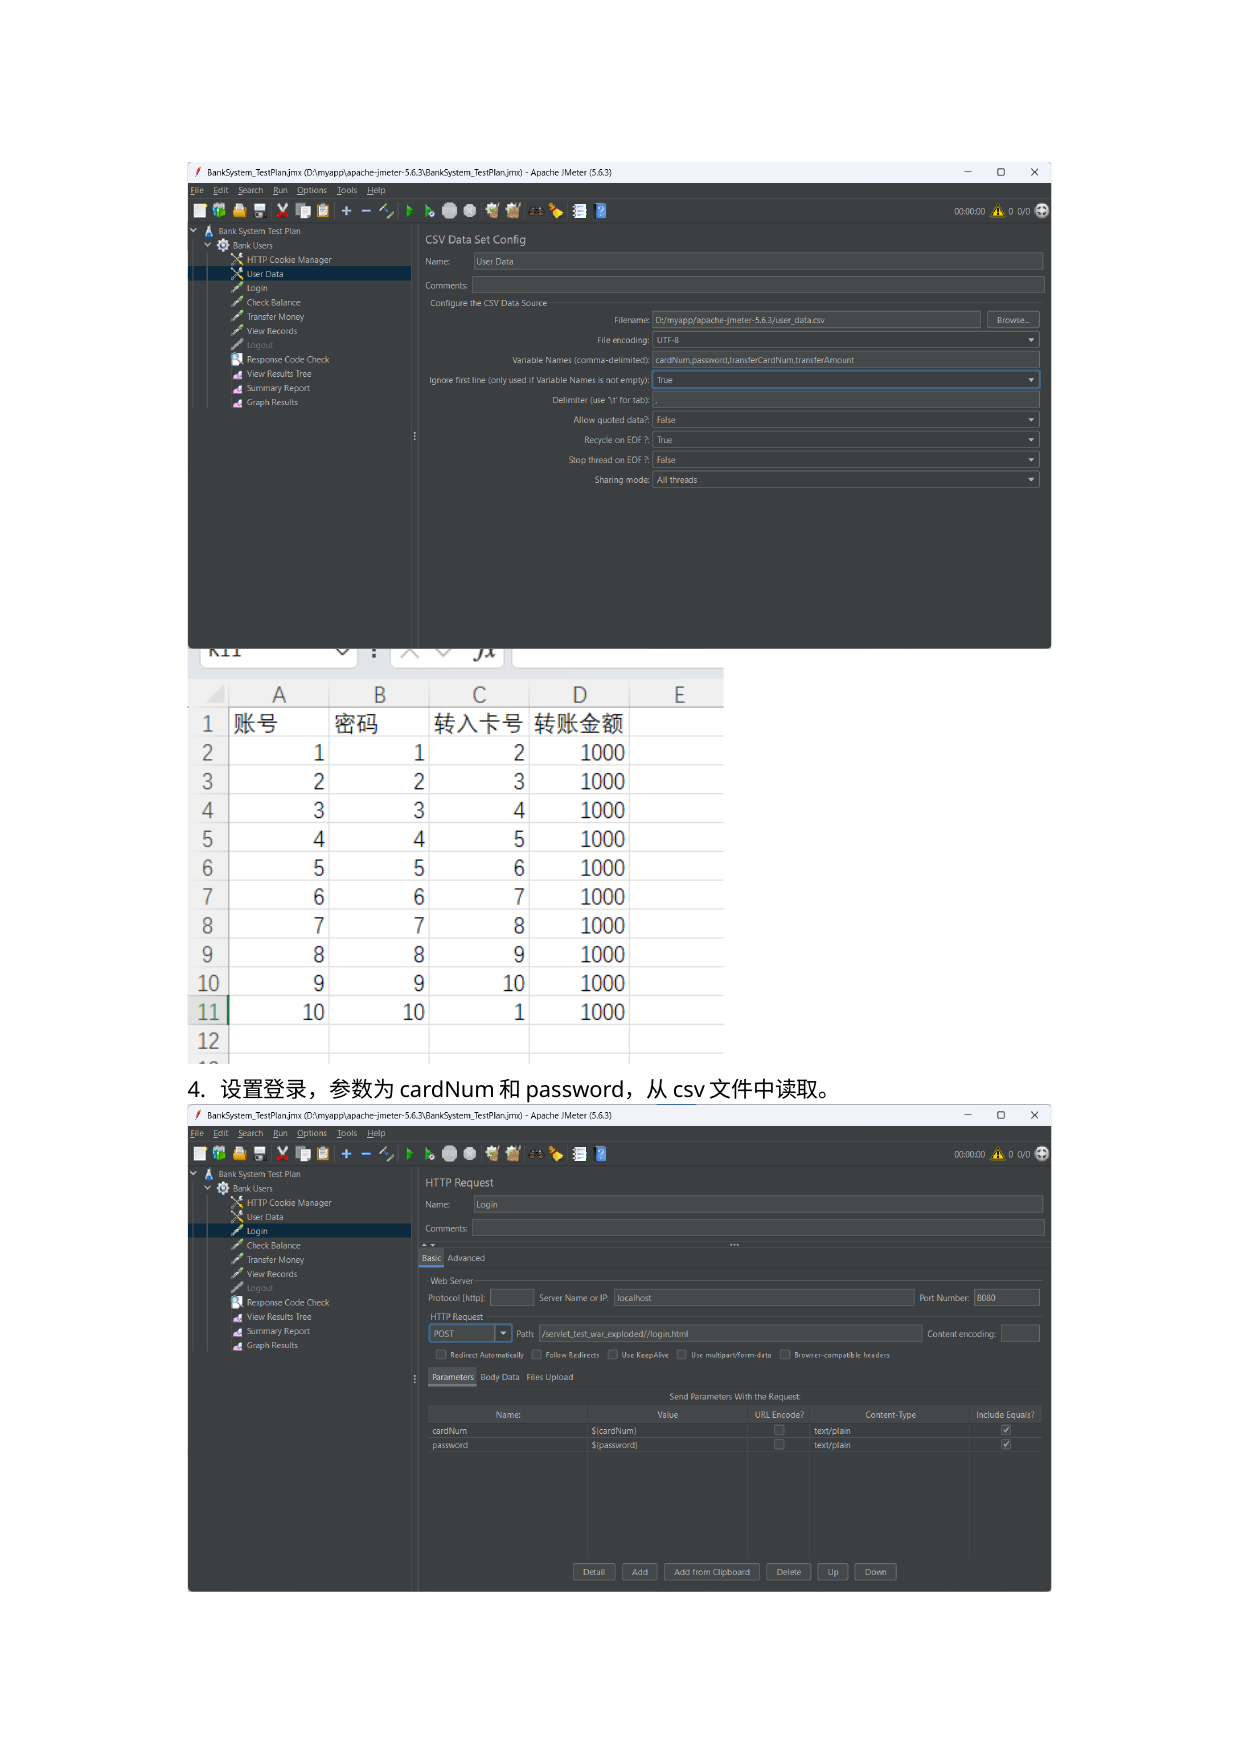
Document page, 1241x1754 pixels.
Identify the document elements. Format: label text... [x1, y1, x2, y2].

picture [187, 1104, 1052, 1592]
picture [187, 162, 1052, 1064]
list 设置登录，参数为cardNum和password，从csv文件中读取。 [187, 1072, 1053, 1104]
